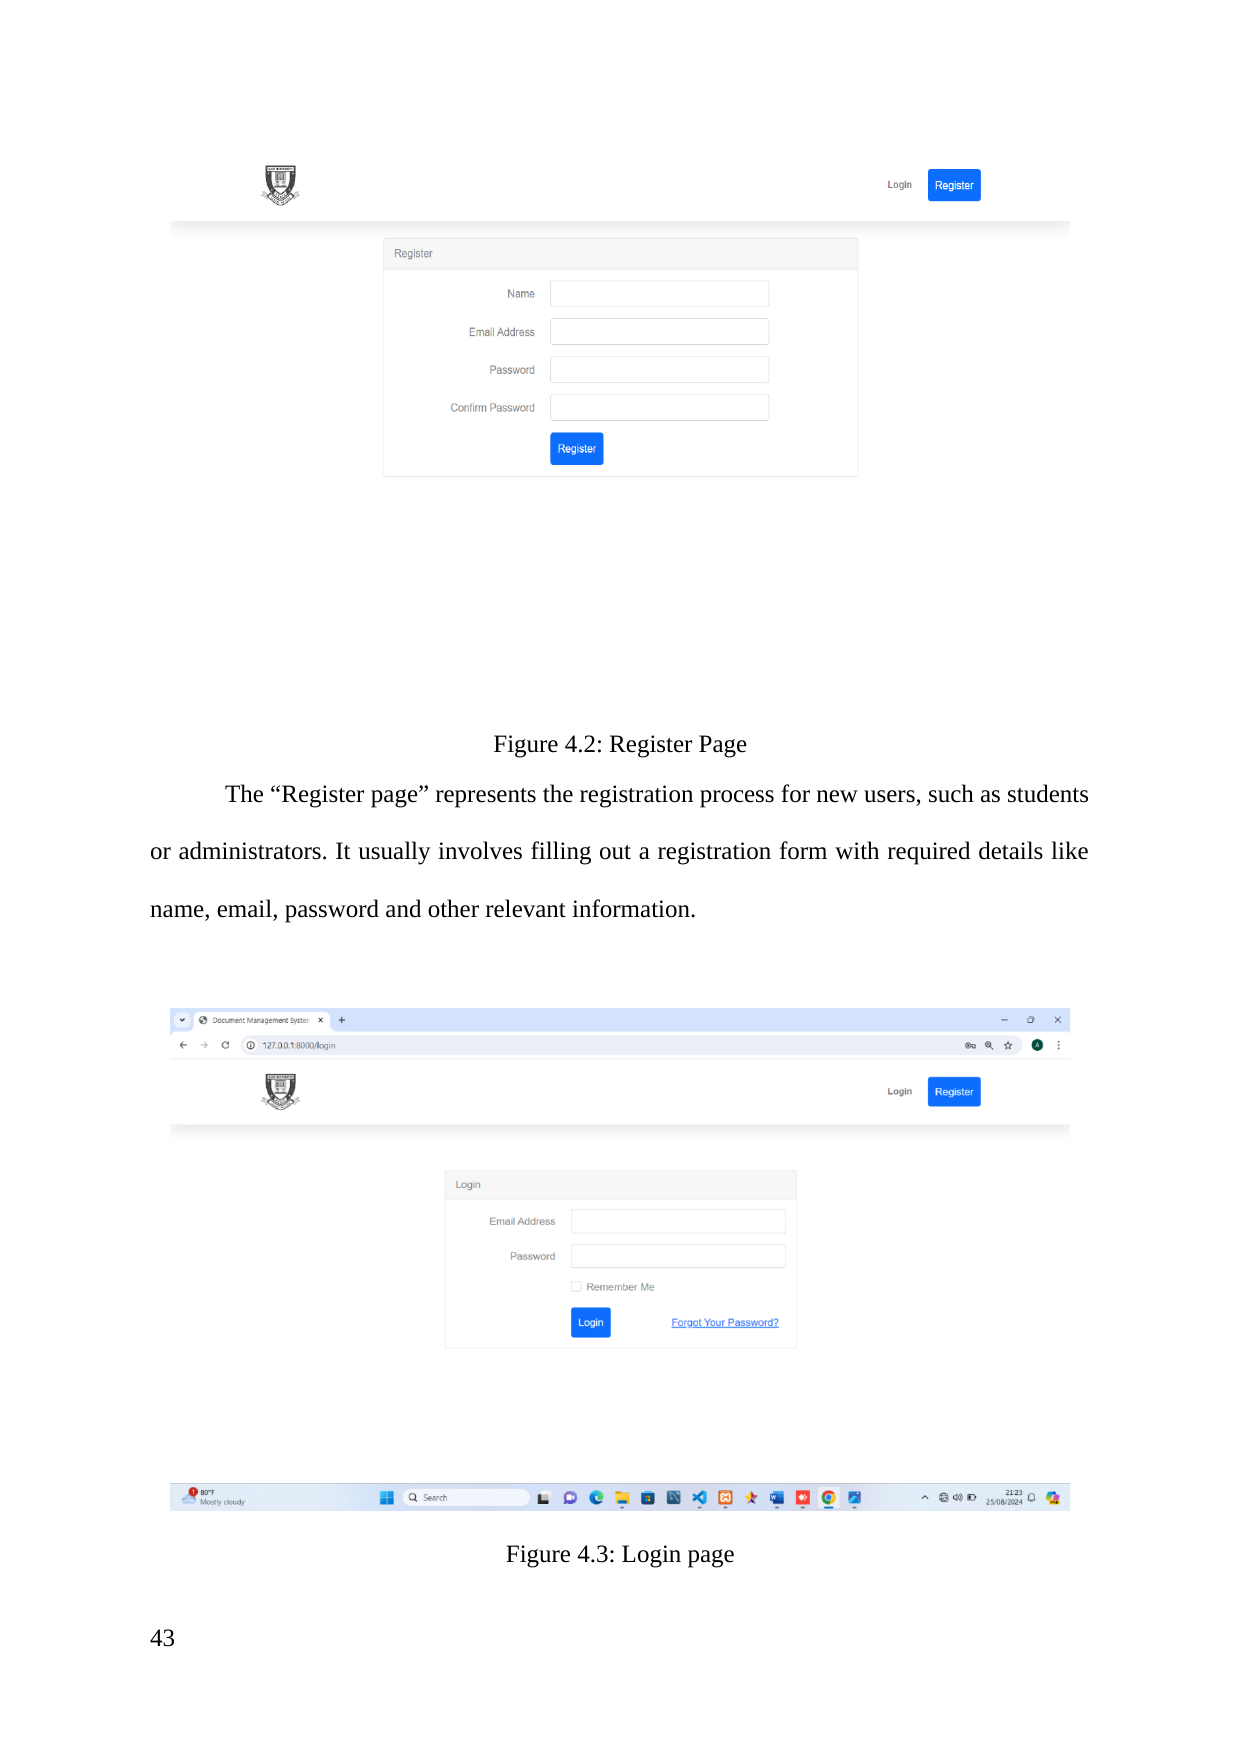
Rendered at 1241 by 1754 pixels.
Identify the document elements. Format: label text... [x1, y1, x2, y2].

text Figure 4.3: Login page [150, 1539, 1090, 1568]
picture [170, 150, 1071, 701]
text The “Register page” represents the registration process for new users, such as students or administrators. It usually involves filling out a registration form with required details like name, email, password and other relevant information. [150, 779, 1090, 923]
text Figure 4.2: Register Page [150, 729, 1090, 758]
picture [170, 1008, 1071, 1511]
